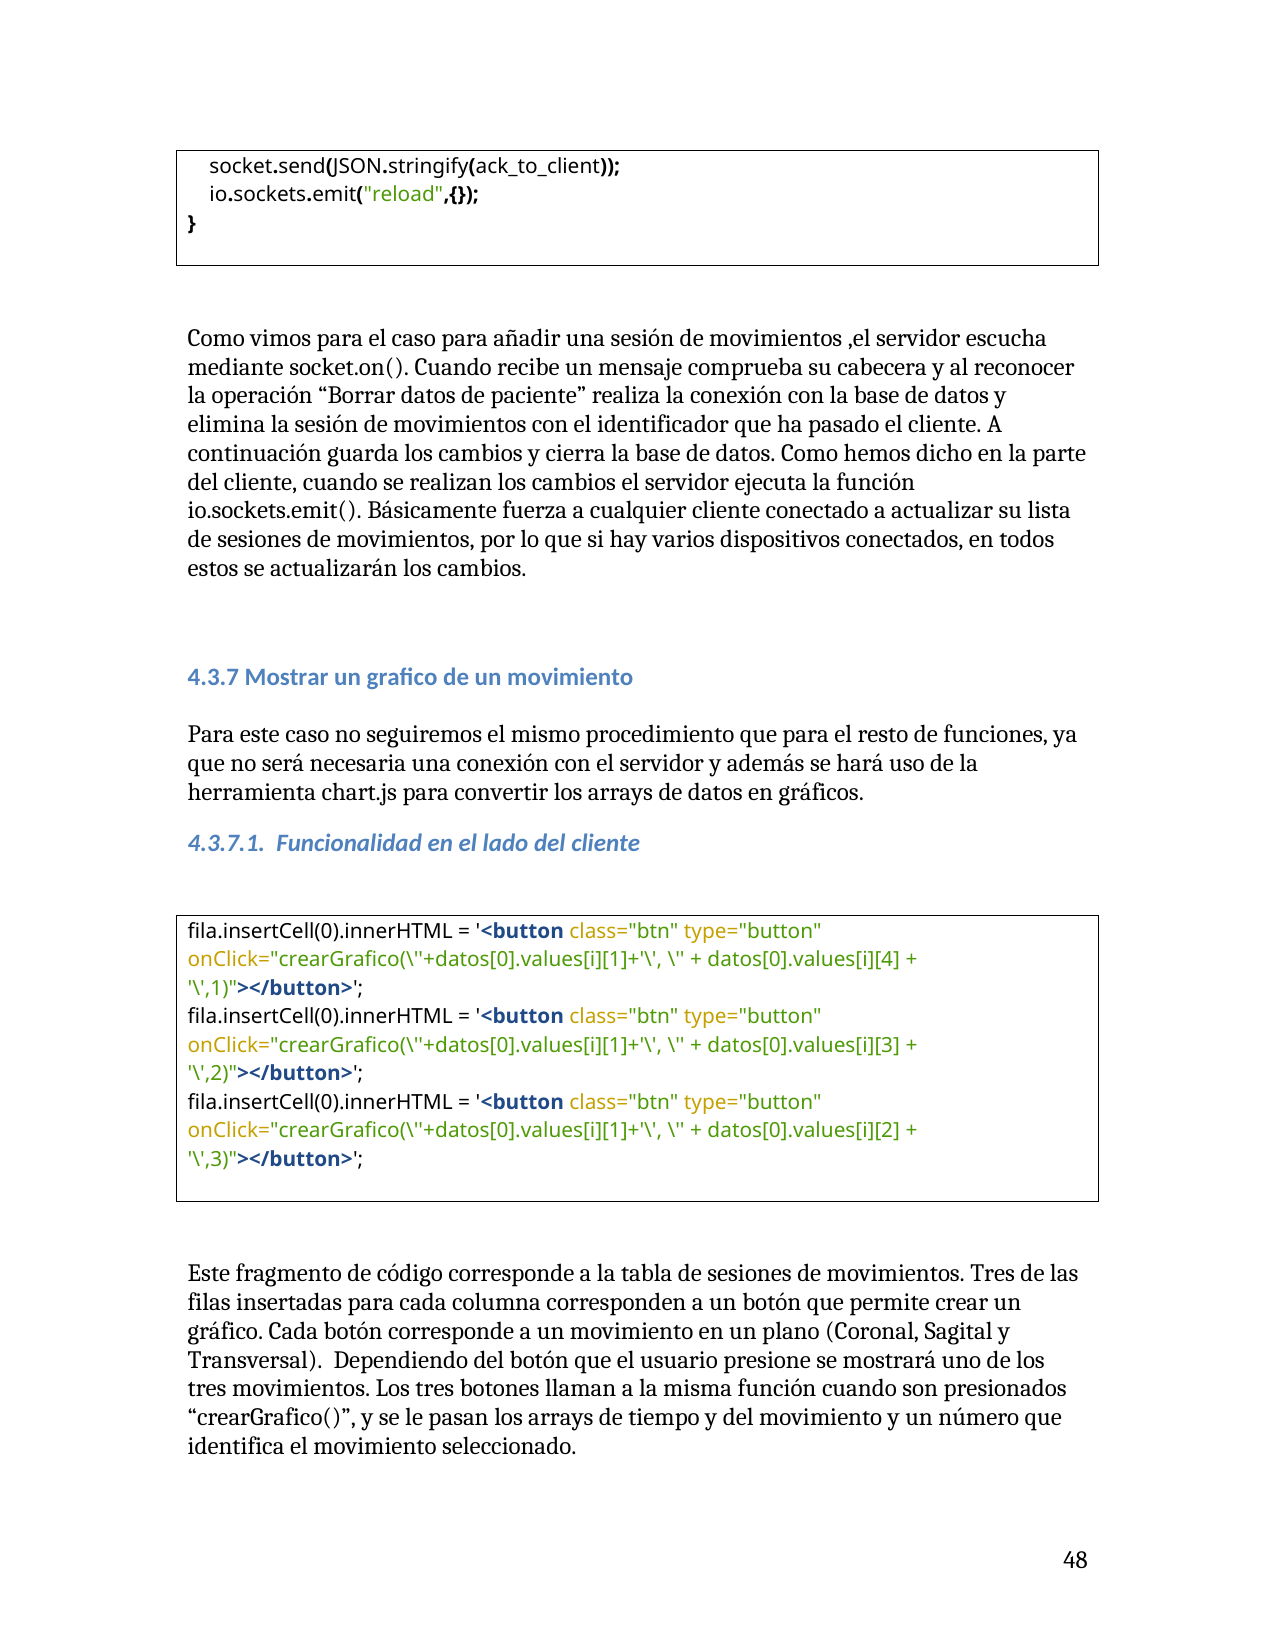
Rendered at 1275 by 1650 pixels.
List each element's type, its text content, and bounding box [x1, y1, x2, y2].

table_header [177, 151, 1098, 265]
subtitle 4.3.7 Mostrar un grafico de un movimiento [187, 661, 1087, 691]
subtitle 4.3.7.1. Funcionalidad en el lado del cliente [187, 827, 1087, 858]
text Como vimos para el caso para añadir una sesión de movimientos ,el servidor escucha mediante socket.on(). Cuando recibe un mensaje comprueba su cabecera y al reconocer la operación “Borrar datos de paciente” realiza la conexión con la base de datos y elimina la sesión de movimientos con el identificador que ha pasado el cliente. A continuación guarda los cambios y cierra la base de datos. Como hemos dicho en la parte del cliente, cuando se realizan los cambios el servidor ejecuta la función io.sockets.emit(). Básicamente fuerza a cualquier cliente conectado a actualizar su lista de sesiones de movimientos, por lo que si hay varios dispositivos conectados, en todos estos se actualizarán los cambios. [187, 324, 1087, 582]
text Para este caso no seguiremos el mismo procedimiento que para el resto de funciones, ya que no será necesaria una conexión con el servidor y además se hará uso de la herramienta chart.js para convertir los arrays de datos en gráficos. [187, 720, 1087, 806]
table_header [177, 916, 1098, 1201]
text Este fragmento de código corresponde a la tabla de sesiones de movimientos. Tres de las filas insertadas para cada columna corresponden a un botón que permite crear un gráfico. Cada botón corresponde a un movimiento en un plano (Coronal, Sagital y Transversal). Dependiendo del botón que el usuario presione se mostrará uno de los tres movimientos. Los tres botones llaman a la misma función cuando son presionados “crearGrafico()”, y se le pasan los arrays de tiempo y del movimiento y un número que identifica el movimiento seleccionado. [187, 1259, 1087, 1461]
